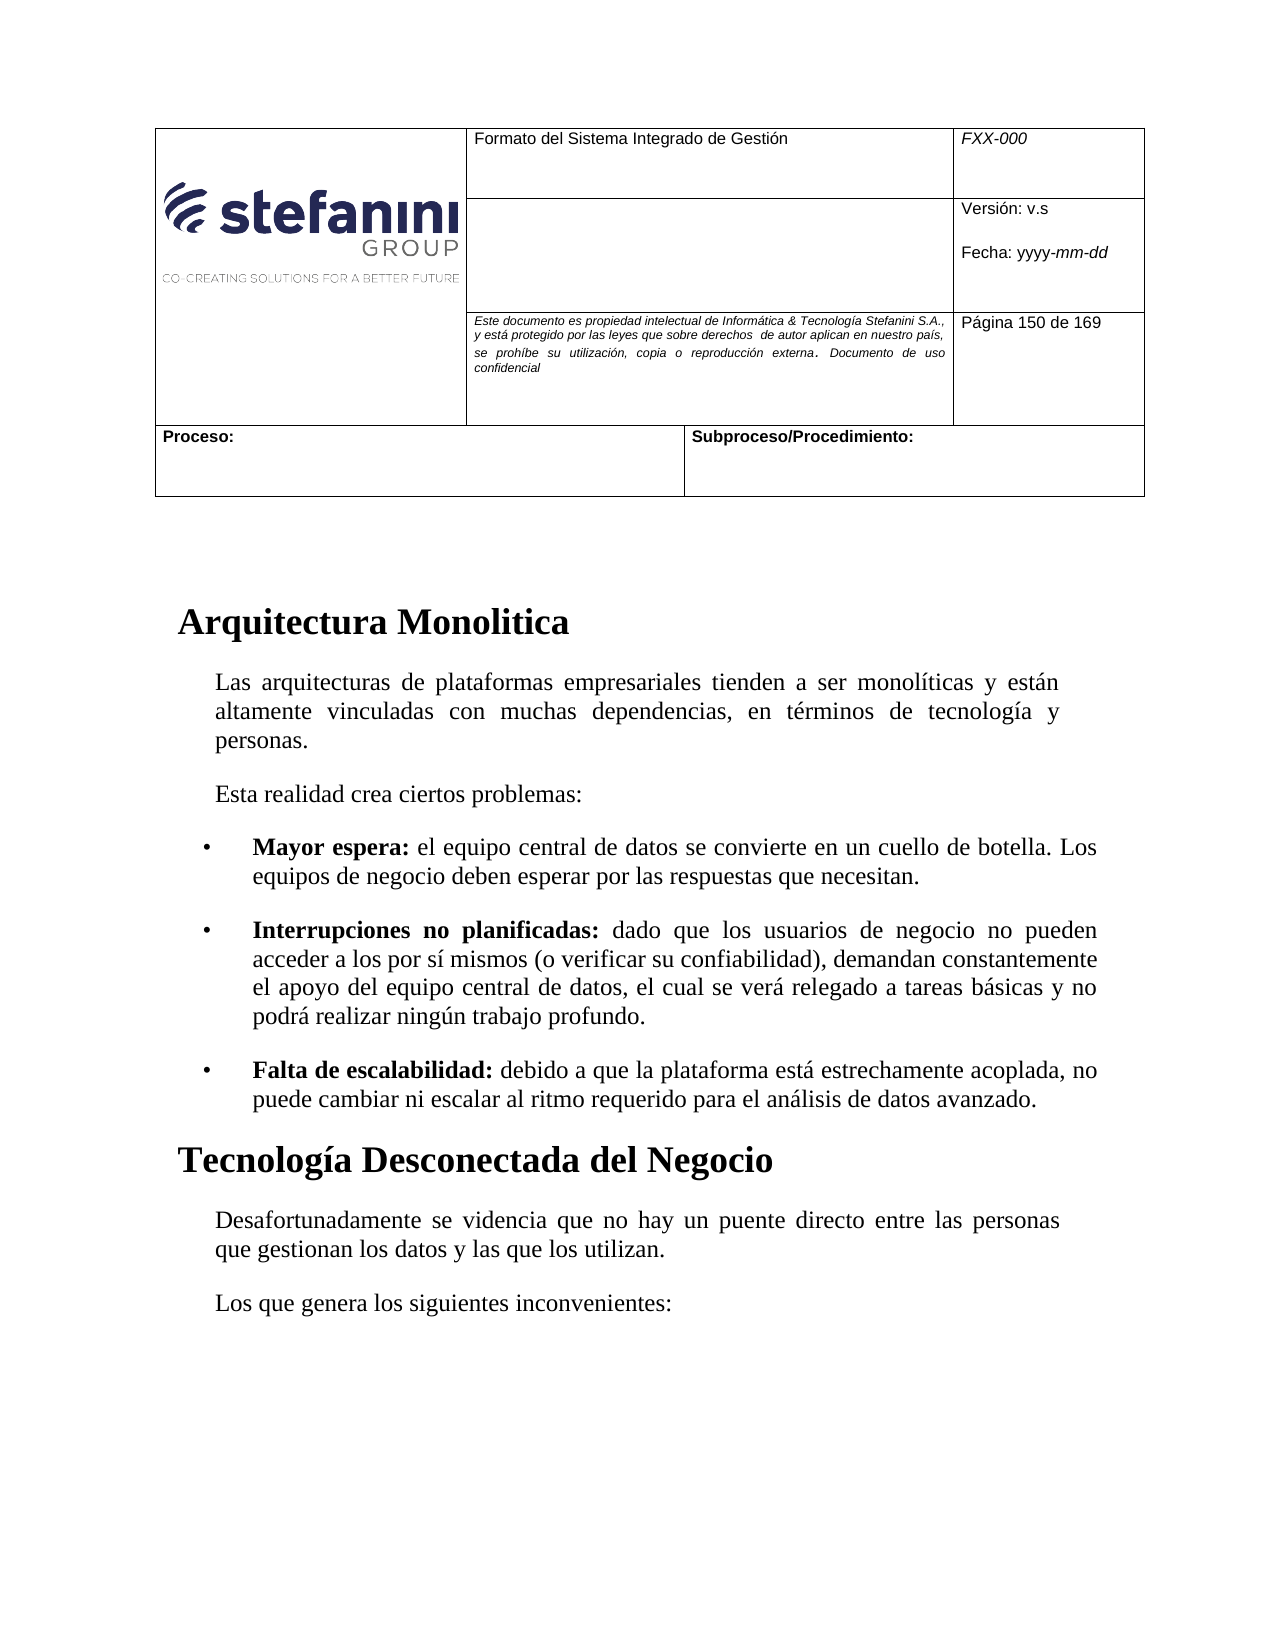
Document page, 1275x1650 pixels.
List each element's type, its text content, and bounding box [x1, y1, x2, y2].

picture [162, 182, 460, 286]
subtitle Tecnología Desconectada del Negocio [177, 1137, 1098, 1181]
text Desafortunadamente se videncia que no hay un puente directo entre las personas que gestionan los datos y las que los utilizan. [215, 1206, 1060, 1263]
list Mayor espera: el equipo central de datos se convierte en un cuello de botella. Los equipos de negocio deben esperar por las respuestas que necesitan. [202, 832, 1098, 890]
text Las arquitecturas de plataformas empresariales tienden a ser monolíticas y están altamente vinculadas con muchas dependencias, en términos de tecnología y personas. [215, 667, 1060, 754]
list Interrupciones no planificadas: dado que los usuarios de negocio no pueden acceder a los por sí mismos (o verificar su confiabilidad), demandan constantemente el apoyo del equipo central de datos, el cual se verá relegado a tareas básicas y no podrá realizar ningún trabajo profundo. [202, 915, 1098, 1030]
subtitle Arquitectura Monolitica [177, 599, 1098, 642]
list Falta de escalabilidad: debido a que la plataforma está estrechamente acoplada, no puede cambiar ni escalar al ritmo requerido para el análisis de datos avanzado. [202, 1055, 1098, 1112]
text Esta realidad crea ciertos problemas: [215, 779, 1060, 807]
text Los que genera los siguientes inconvenientes: [215, 1288, 1060, 1317]
